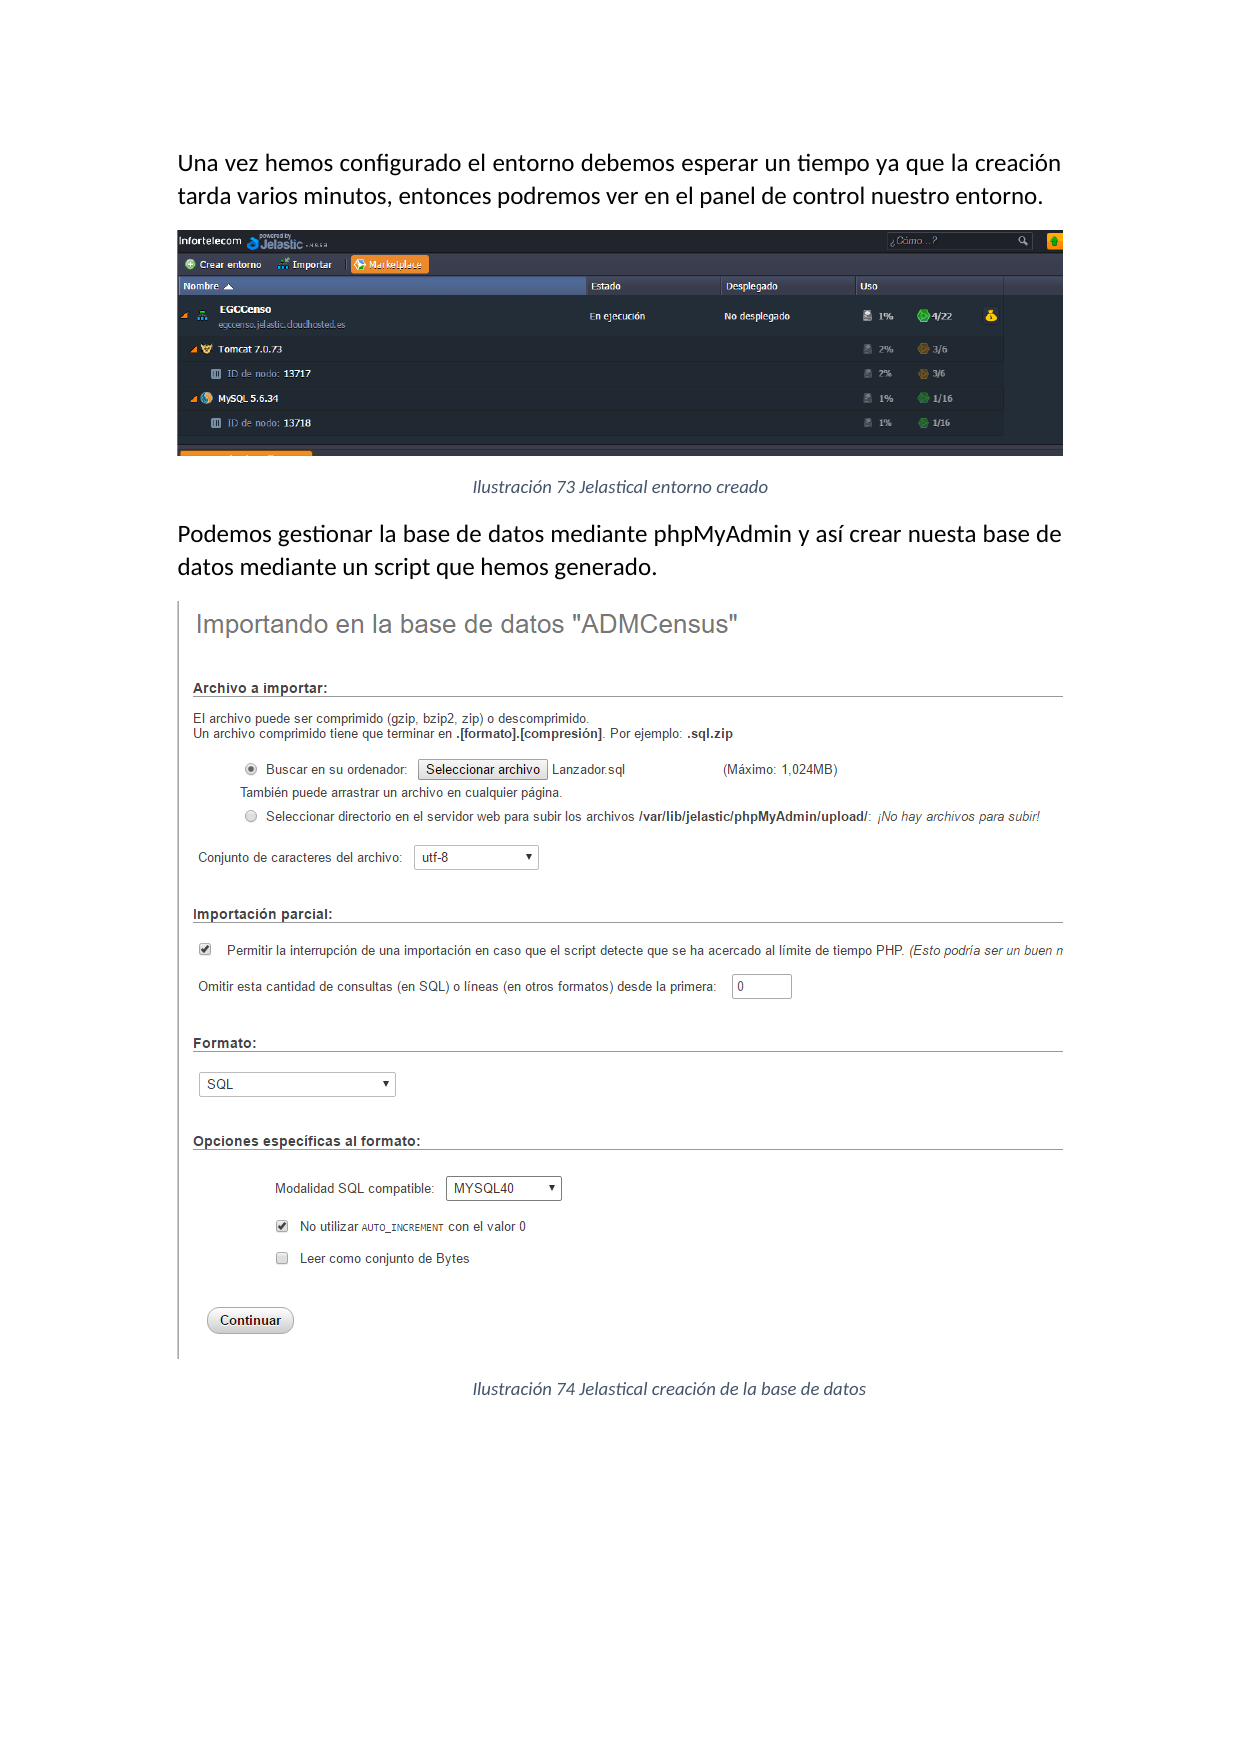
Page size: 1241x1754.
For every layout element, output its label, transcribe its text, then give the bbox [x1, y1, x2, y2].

picture [177, 601, 1063, 1359]
text Ilustración 73 Jelastical entorno creado [398, 475, 1063, 498]
text Una vez hemos configurado el entorno debemos esperar un tiempo ya que la creación tarda varios minutos, entonces podremos ver en el panel de control nuestro entorno. [177, 148, 1063, 211]
picture [177, 230, 1063, 456]
text Ilustración 74 Jelastical creación de la base de datos [398, 1377, 1063, 1400]
text Podemos gestionar la base de datos mediante phpMyAdmin y así crear nuesta base de datos mediante un script que hemos generado. [177, 519, 1063, 582]
